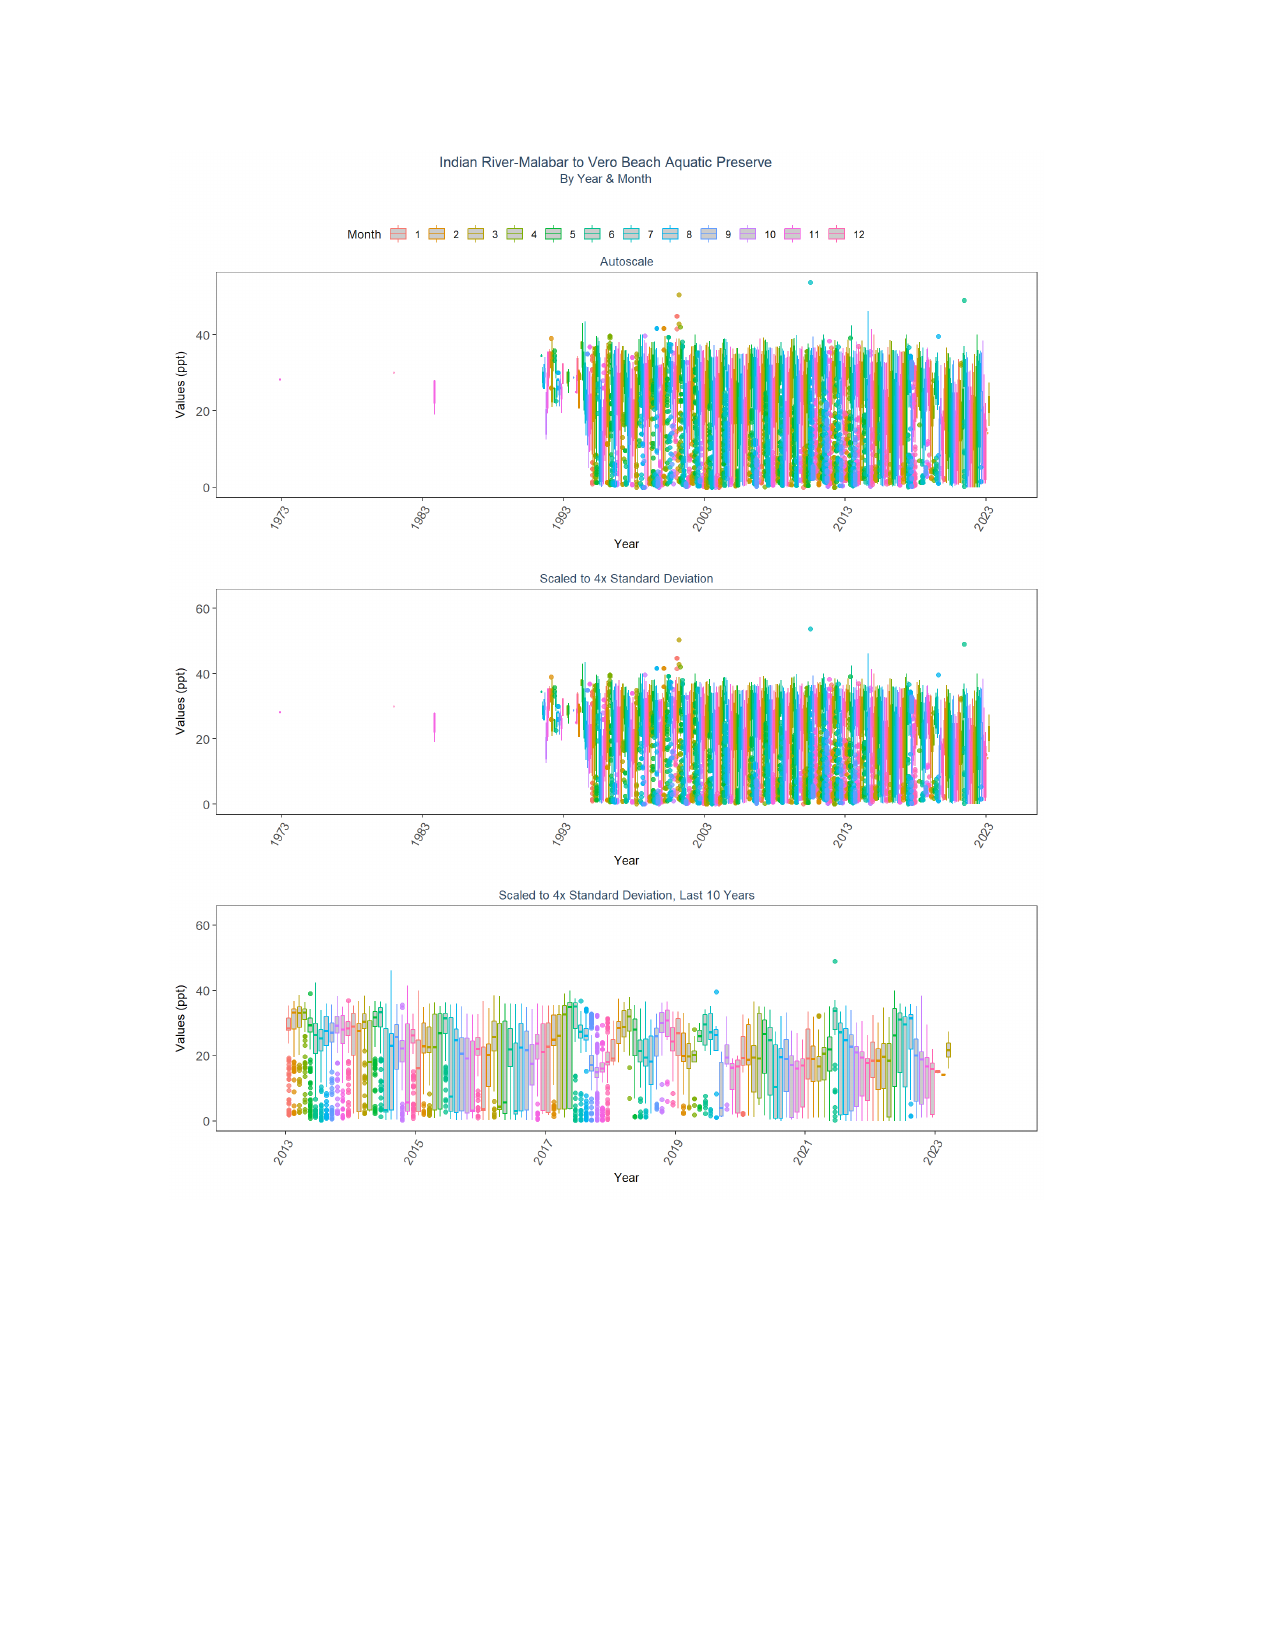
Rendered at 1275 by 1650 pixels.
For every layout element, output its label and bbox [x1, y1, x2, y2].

picture [168, 150, 1044, 1200]
